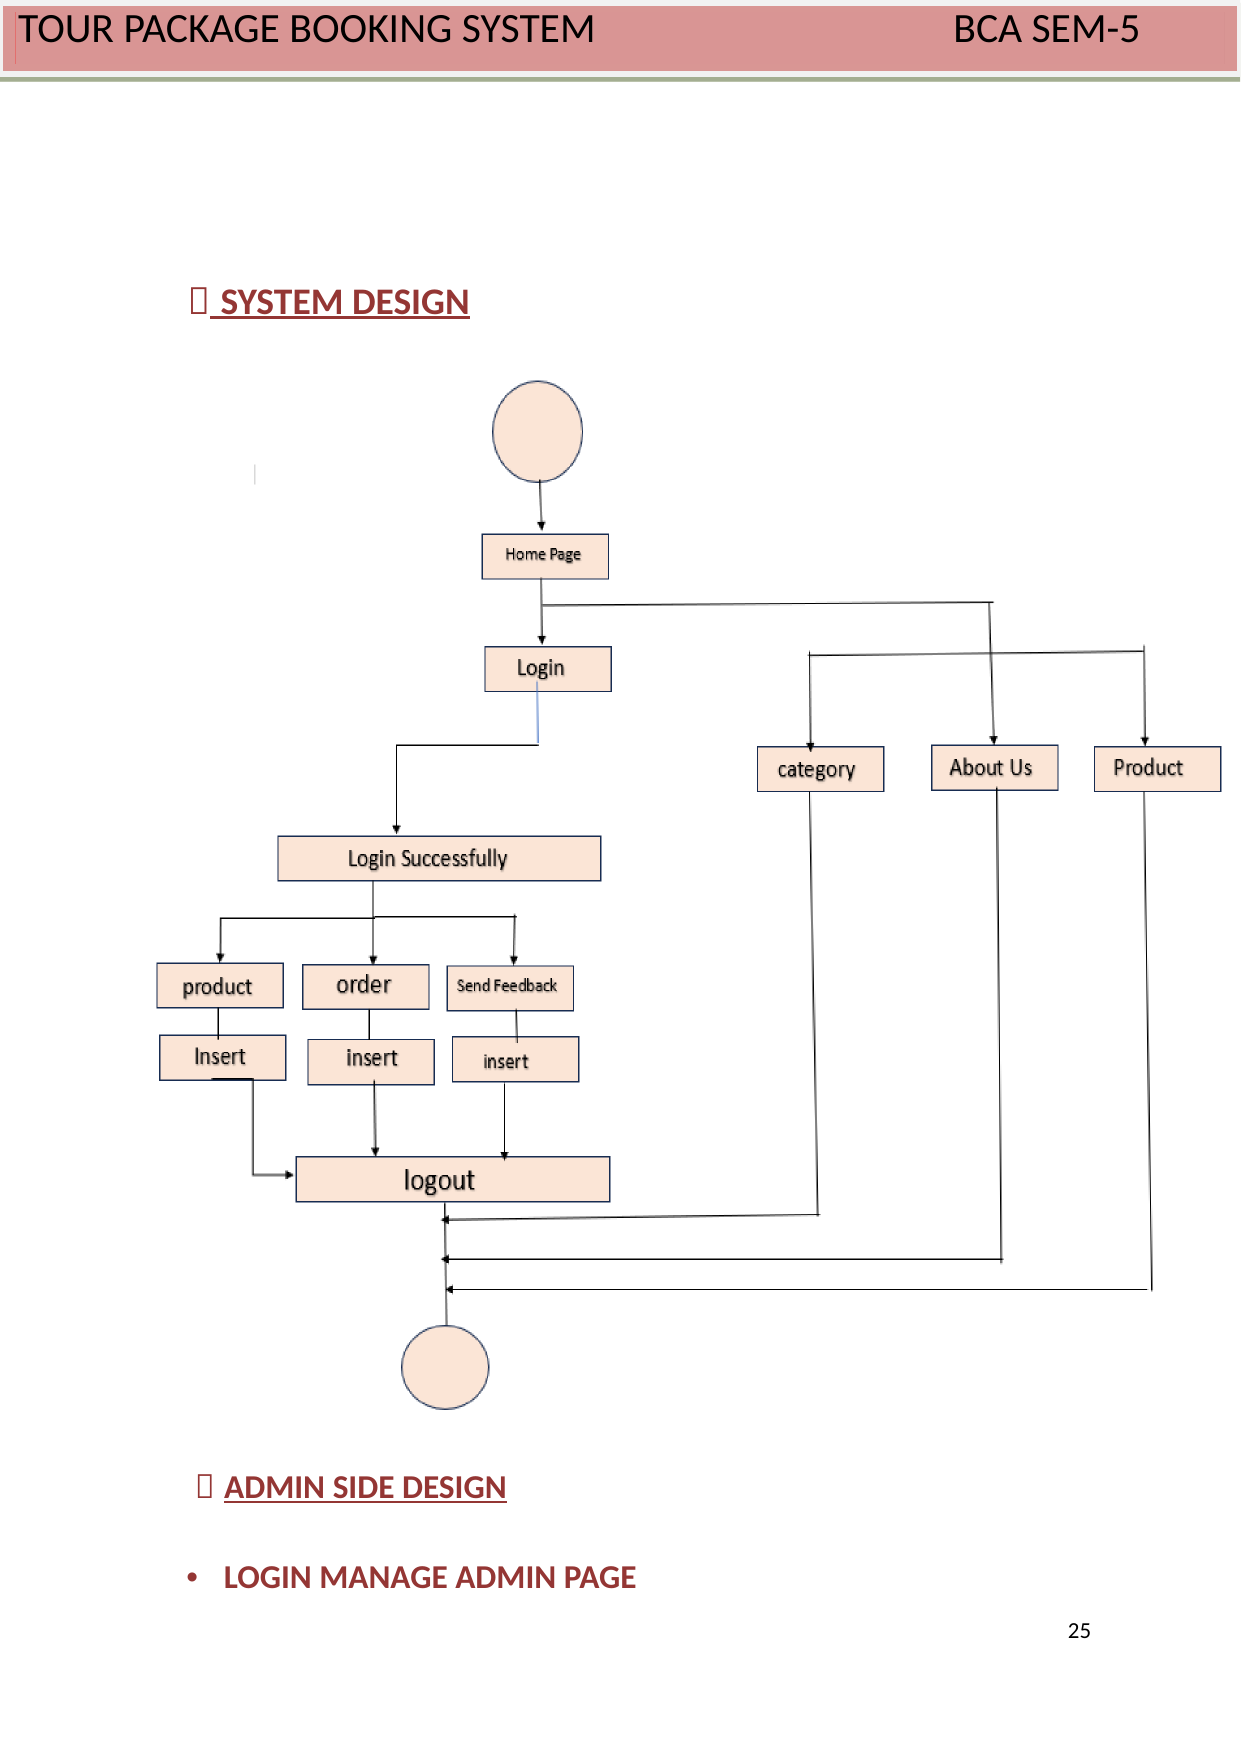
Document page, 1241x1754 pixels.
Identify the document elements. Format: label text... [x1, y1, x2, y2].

picture [0, 77, 1241, 82]
text  ADMIN SIDE DESIGN [194, 1463, 1197, 1509]
text  SYSTEM DESIGN [187, 274, 1197, 325]
picture [150, 342, 1238, 1417]
list LOGIN MANAGE ADMIN PAGE [186, 1556, 1197, 1597]
picture [3, 12, 1237, 64]
